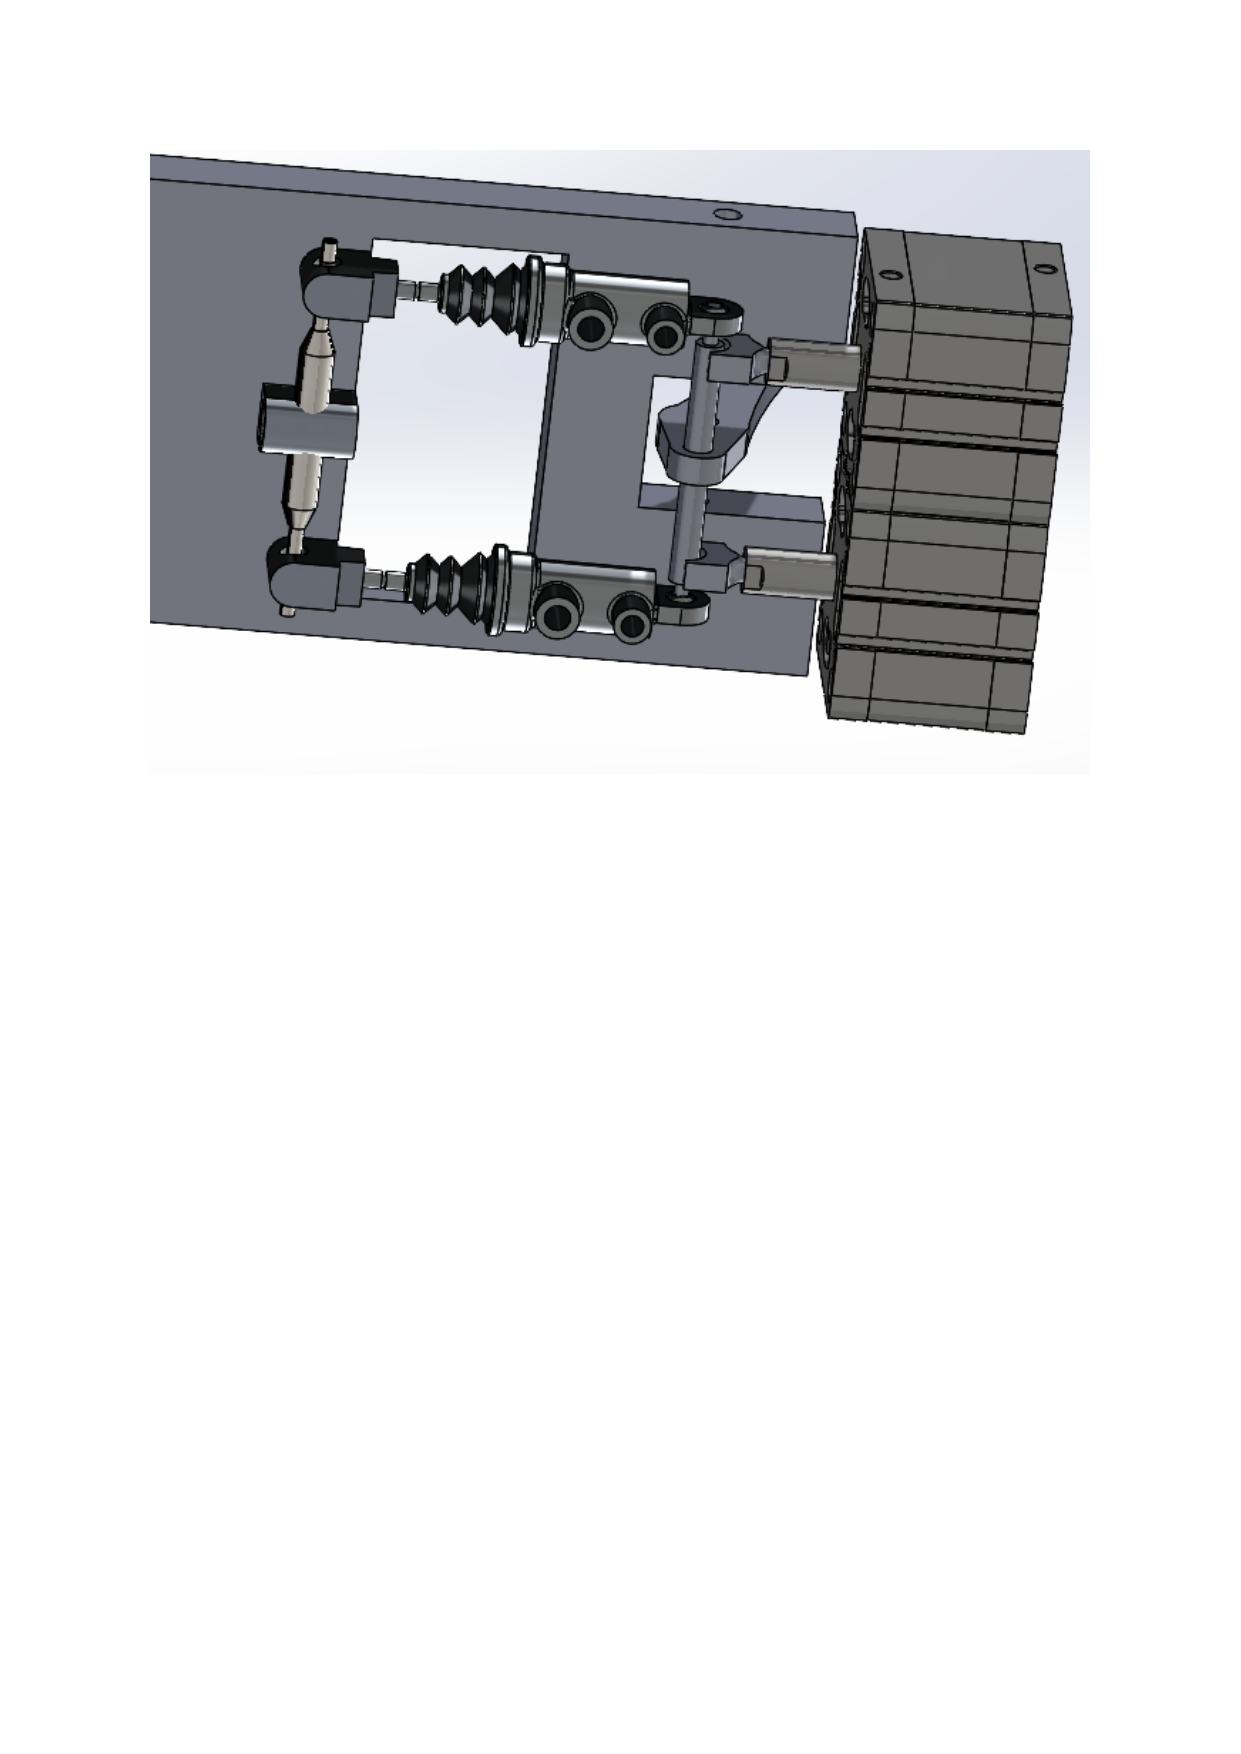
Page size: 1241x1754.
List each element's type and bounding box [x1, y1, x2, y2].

picture [150, 150, 1091, 775]
